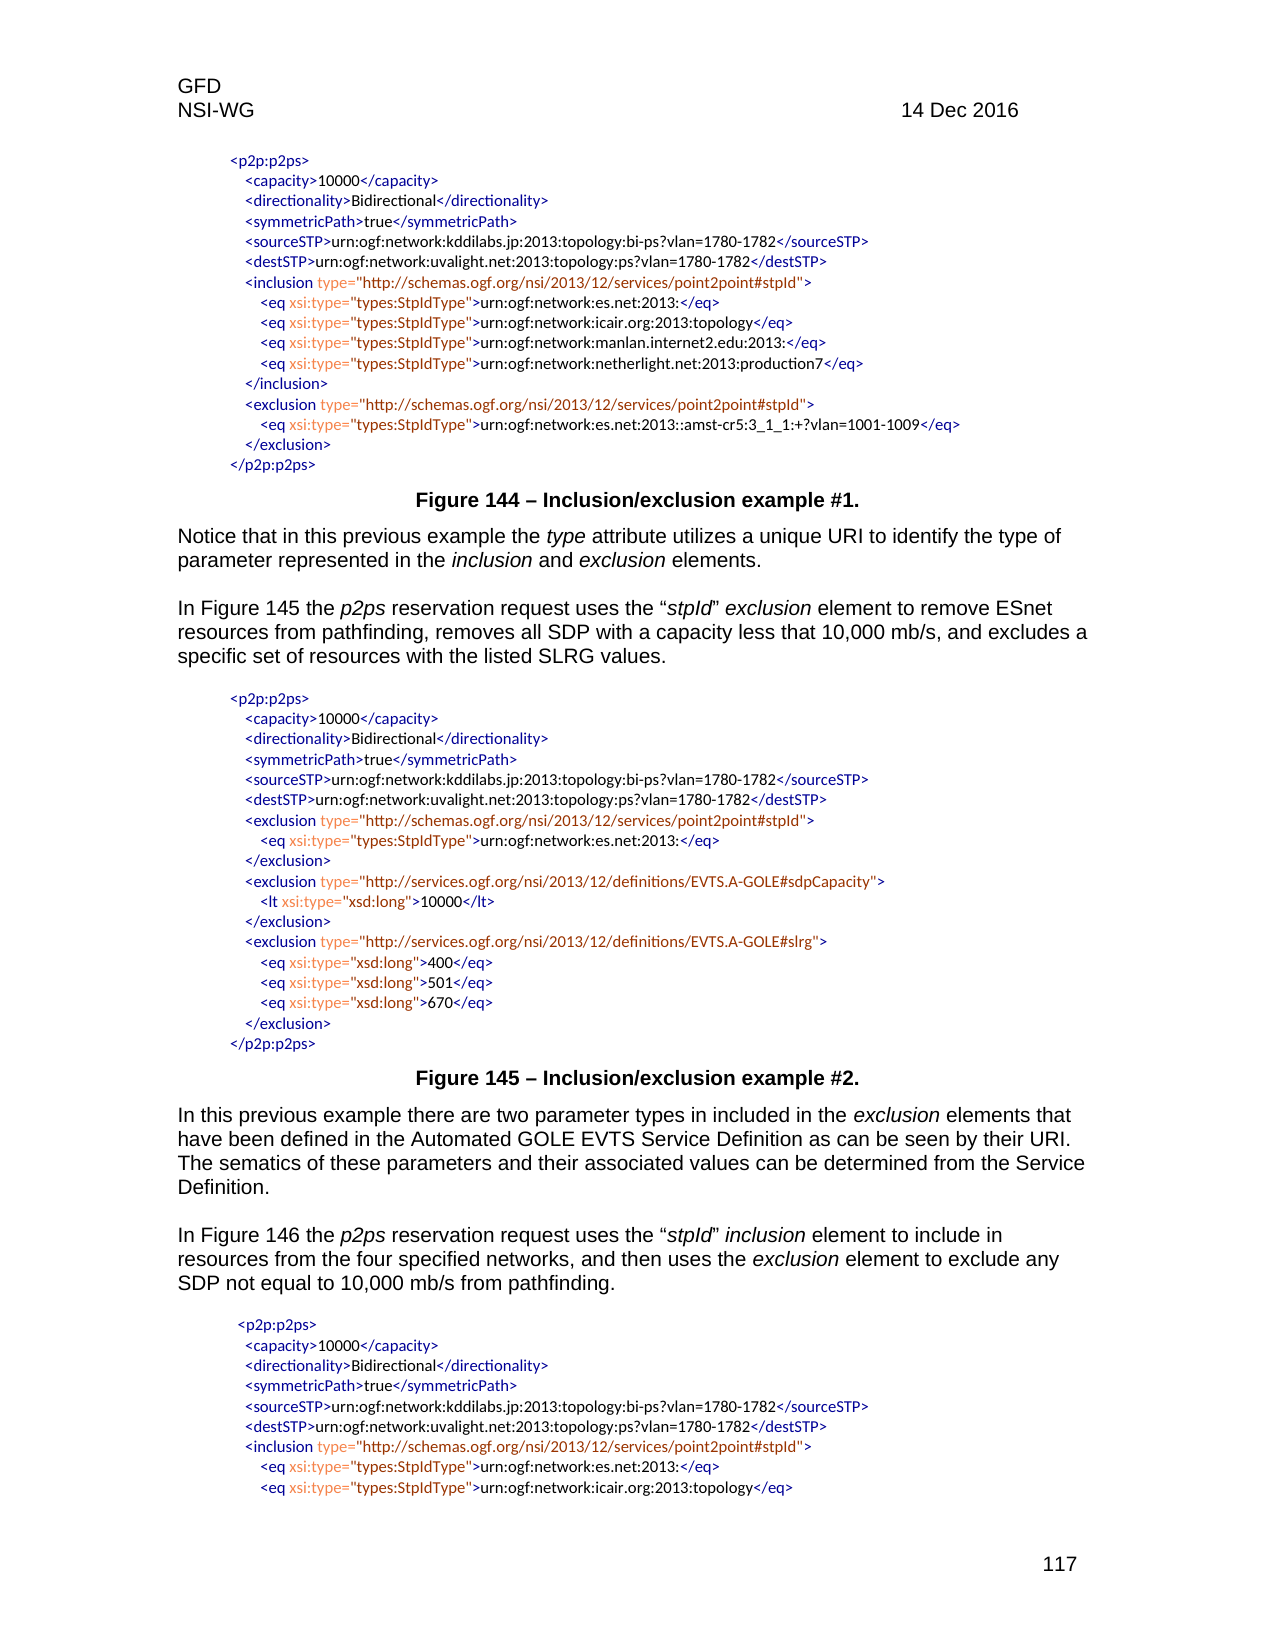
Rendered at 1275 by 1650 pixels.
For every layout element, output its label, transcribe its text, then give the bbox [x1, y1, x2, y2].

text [177, 1314, 1098, 1497]
text <p2p:p2ps> <capacity>10000</capacity> <directionality>Bidirectional</directionality> <symmetricPath>true</symmetricPath> <sourceSTP>urn:ogf:network:kddilabs.jp:2013:topology:bi-ps?vlan=1780-1782</sourceSTP> <destSTP>urn:ogf:network:uvalight.net:2013:topology:ps?vlan=1780-1782</destSTP> <inclusion type="http://schemas.ogf.org/nsi/2013/12/services/point2point#stpId"> <eq xsi:type="types:StpIdType">urn:ogf:network:es.net:2013:</eq> <eq xsi:type="types:StpIdType">urn:ogf:network:icair.org:2013:topology</eq> <eq xsi:type="types:StpIdType">urn:ogf:network:manlan.internet2.edu:2013:</eq> <eq xsi:type="types:StpIdType">urn:ogf:network:netherlight.net:2013:production7</eq> </inclusion> <exclusion type="http://schemas.ogf.org/nsi/2013/12/services/point2point#stpId"> <eq xsi:type="types:StpIdType">urn:ogf:network:es.net:2013::amst-cr5:3_1_1:+?vlan=1001-1009</eq> </exclusion> </p2p:p2ps> [177, 150, 1098, 475]
text In this previous example there are two parameter types in included in the exclusion elements that have been defined in the Automated GOLE EVTS Service Definition as can be seen by their URI. The sematics of these parameters and their associated values can be determined from the Service Definition. [177, 1103, 1098, 1198]
text Figure 143 – Inclusion/exclusion example #1. [177, 487, 1098, 511]
text <p2p:p2ps> <capacity>10000</capacity> <directionality>Bidirectional</directionality> <symmetricPath>true</symmetricPath> <sourceSTP>urn:ogf:network:kddilabs.jp:2013:topology:bi-ps?vlan=1780-1782</sourceSTP> <destSTP>urn:ogf:network:uvalight.net:2013:topology:ps?vlan=1780-1782</destSTP> <exclusion type="http://schemas.ogf.org/nsi/2013/12/services/point2point#stpId"> <eq xsi:type="types:StpIdType">urn:ogf:network:es.net:2013:</eq> </exclusion> <exclusion type="http://services.ogf.org/nsi/2013/12/definitions/EVTS.A-GOLE#sdpCapacity"> <lt xsi:type="xsd:long">10000</lt> </exclusion> <exclusion type="http://services.ogf.org/nsi/2013/12/definitions/EVTS.A-GOLE#slrg"> <eq xsi:type="xsd:long">400</eq> <eq xsi:type="xsd:long">501</eq> <eq xsi:type="xsd:long">670</eq> </exclusion> </p2p:p2ps> [177, 688, 1098, 1054]
text Figure 144 – Inclusion/exclusion example #2. [177, 1066, 1098, 1090]
text Notice that in this previous example the type attribute utilizes a unique URI to identify the type of parameter represented in the inclusion and exclusion elements. [177, 524, 1098, 572]
